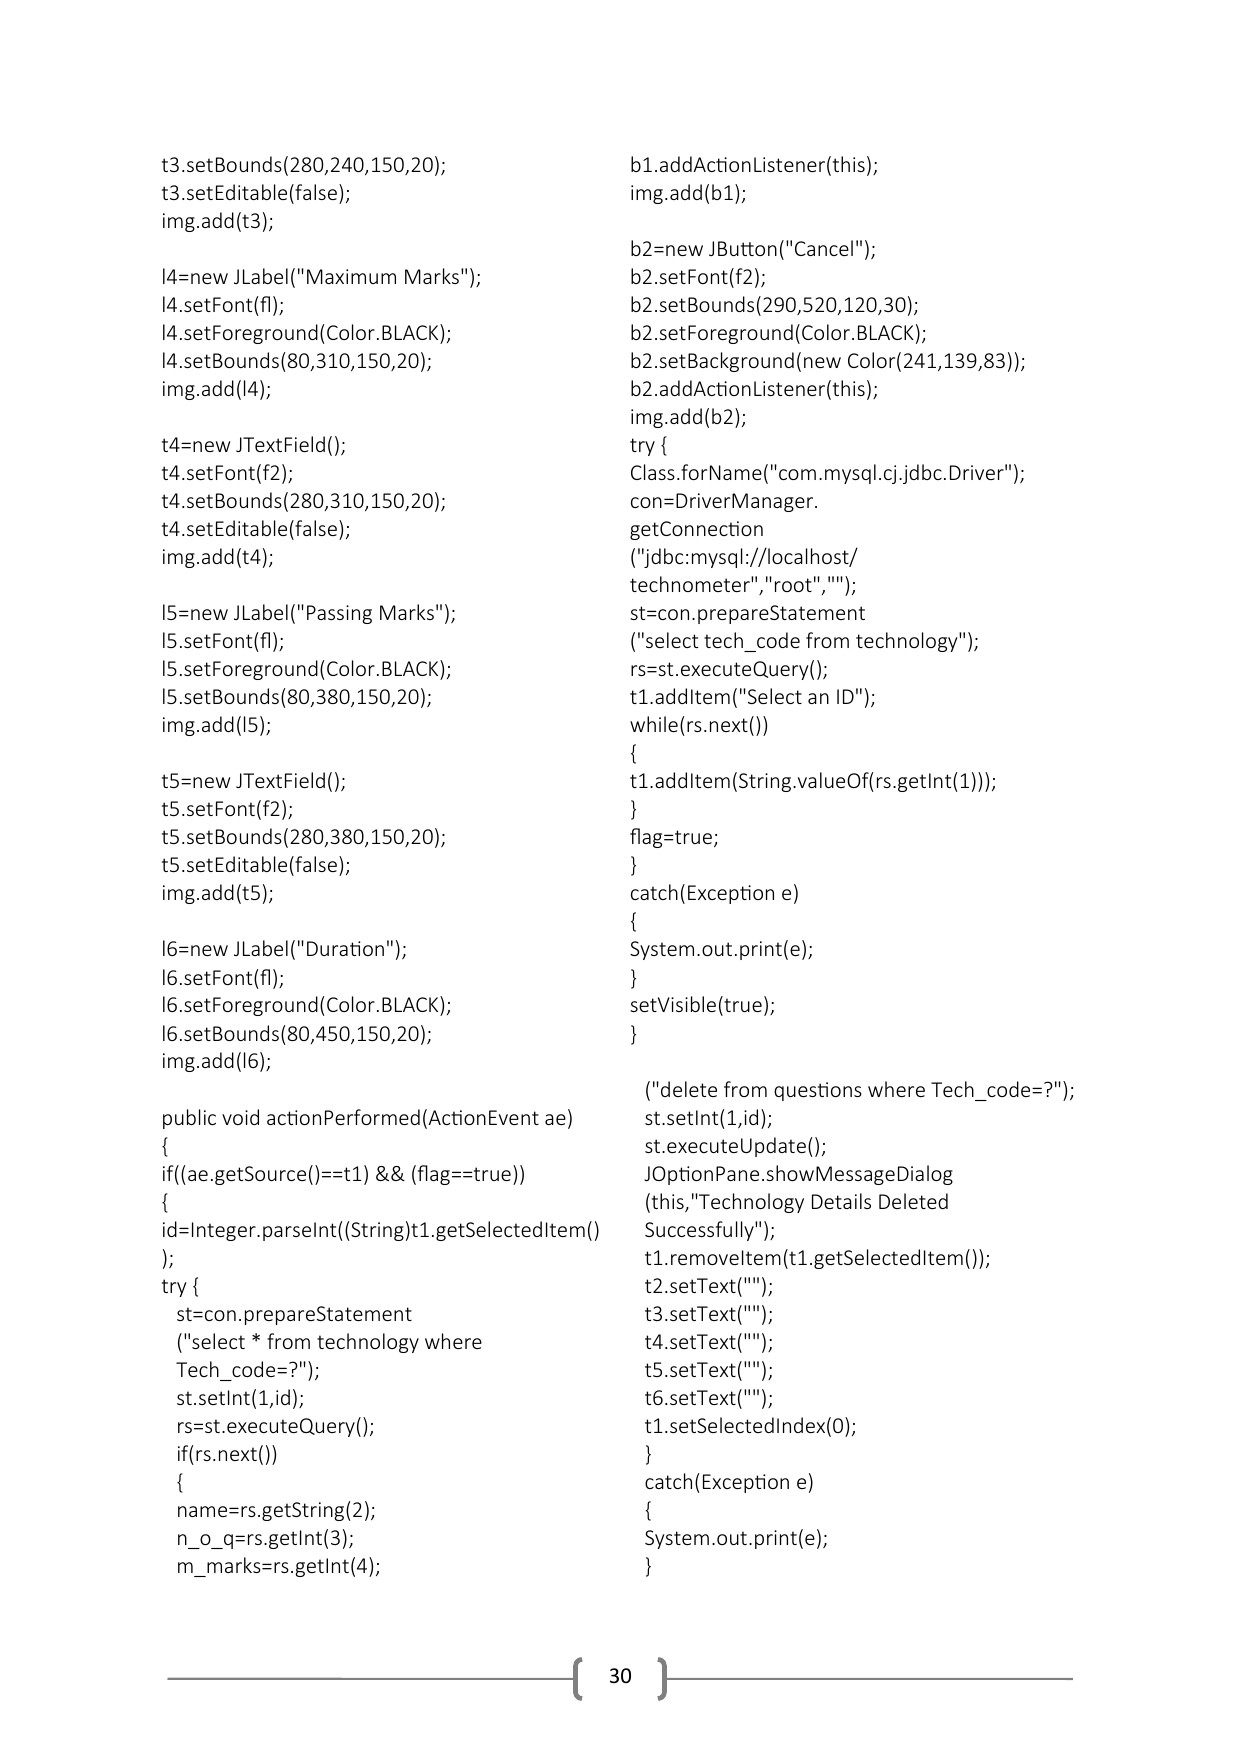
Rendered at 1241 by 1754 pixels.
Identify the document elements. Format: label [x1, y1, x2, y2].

table_header [618, 150, 1090, 1579]
table_header [150, 150, 618, 1579]
